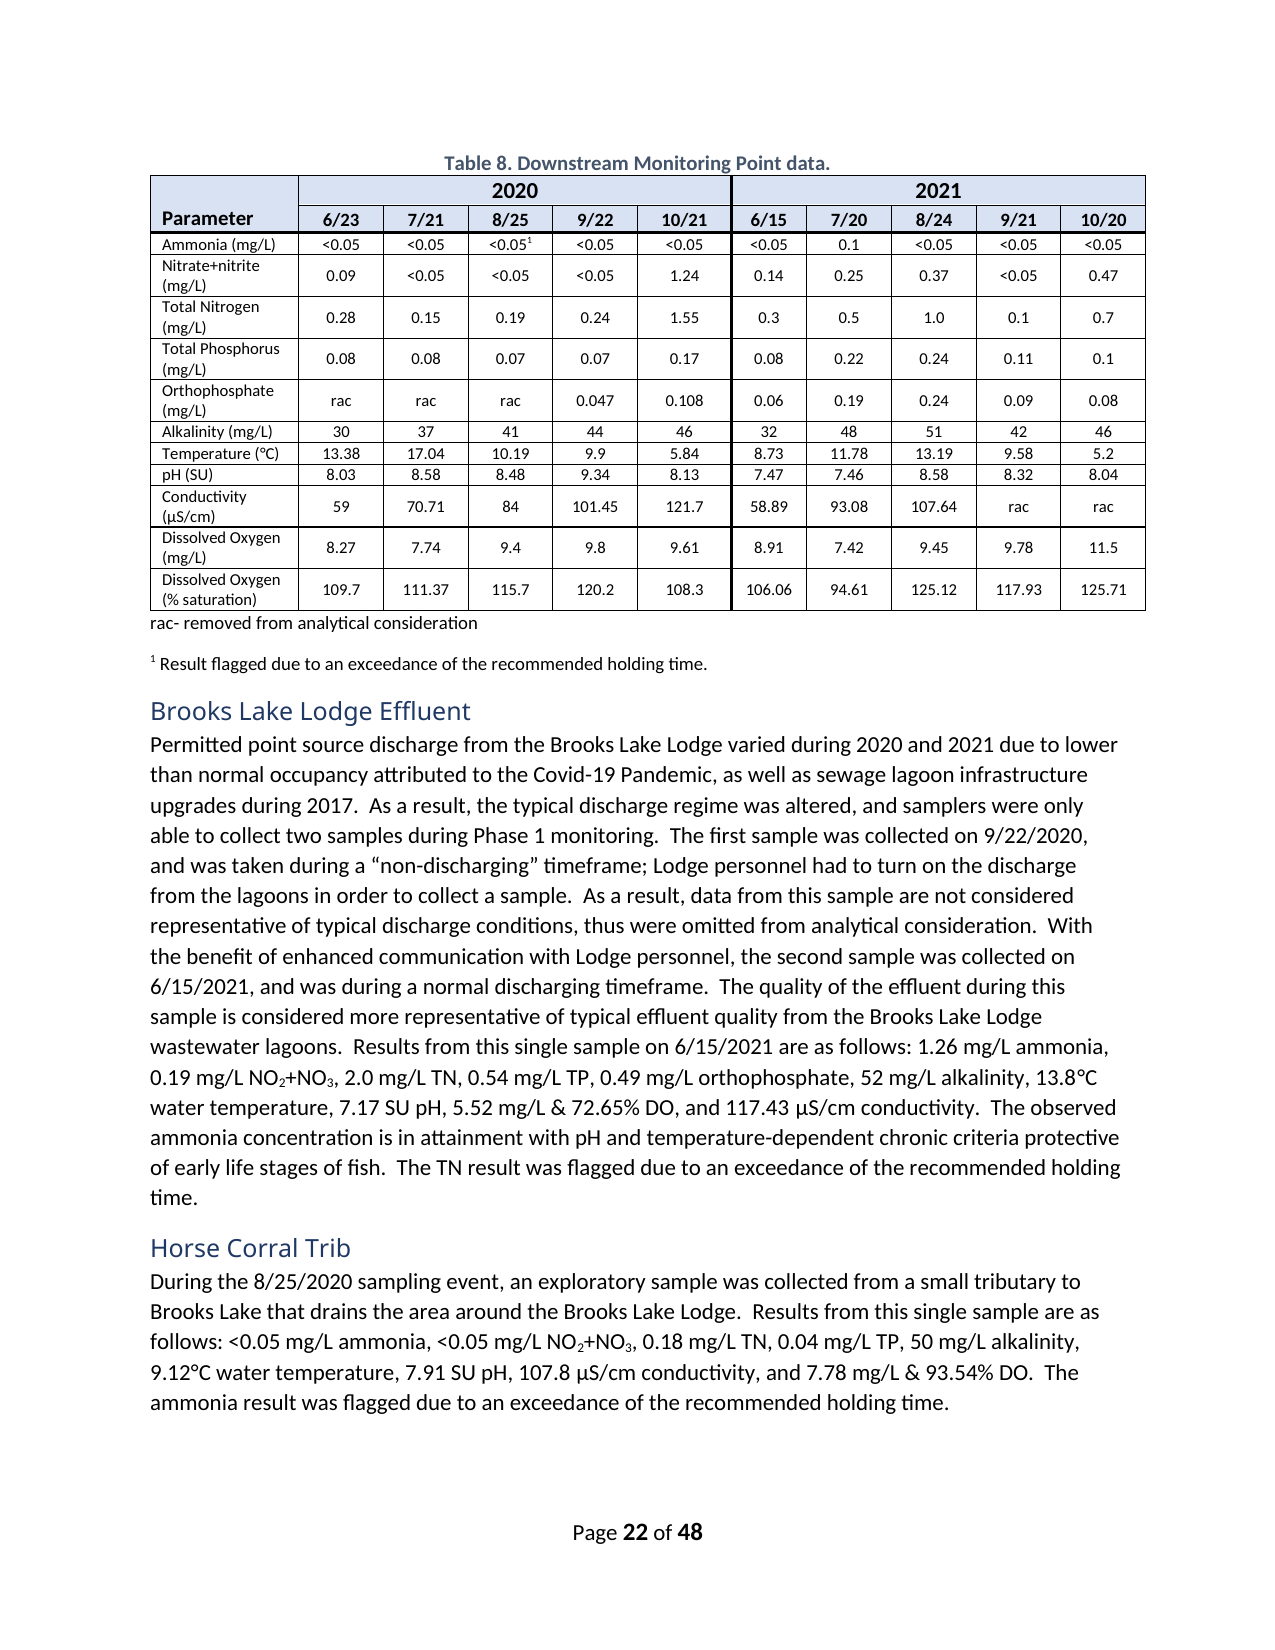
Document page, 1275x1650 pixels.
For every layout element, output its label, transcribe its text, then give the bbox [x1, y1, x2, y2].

table_cell 48 [807, 422, 891, 442]
table_cell 13.19 [892, 443, 976, 463]
table_cell 106.06 [733, 569, 806, 610]
text rac- removed from analytical consideration [150, 611, 1125, 634]
table_cell 8.04 [1061, 465, 1145, 485]
table_cell Dissolved Oxygen (mg/L) [151, 528, 298, 568]
table_cell rac [469, 380, 552, 421]
table_cell 0.08 [299, 339, 383, 379]
table_cell <0.05 [553, 255, 637, 296]
subtitle Horse Corral Trib [150, 1230, 1125, 1264]
table_cell <0.05 [553, 234, 637, 254]
table_cell 121.7 [638, 486, 730, 526]
table_cell 111.37 [384, 569, 468, 610]
table_cell <0.05 [469, 255, 552, 296]
table_cell 5.2 [1061, 443, 1145, 463]
table_cell <0.05 [384, 255, 468, 296]
table_cell 0.3 [733, 297, 806, 337]
table_cell 0.25 [807, 255, 891, 296]
table_cell 7.46 [807, 465, 891, 485]
subtitle Brooks Lake Lodge Effluent [150, 693, 1125, 728]
table_cell <0.05 [638, 234, 730, 254]
table_cell 0.24 [892, 339, 976, 379]
table_cell 41 [469, 422, 552, 442]
table_cell Dissolved Oxygen (% saturation) [151, 569, 298, 610]
table_cell 7/21 [384, 206, 468, 231]
table_cell 8.48 [469, 465, 552, 485]
table_cell 42 [977, 422, 1060, 442]
table_cell 0.17 [638, 339, 730, 379]
table_cell 8.58 [384, 465, 468, 485]
table_cell 7.47 [733, 465, 806, 485]
table_cell 0.24 [553, 297, 637, 337]
table_cell 0.37 [892, 255, 976, 296]
table_cell Conductivity (µS/cm) [151, 486, 298, 526]
table_cell 0.24 [892, 380, 976, 421]
table_cell <0.05 [384, 234, 468, 254]
table_cell 9.78 [977, 528, 1060, 568]
table_cell 94.61 [807, 569, 891, 610]
table_cell 0.06 [733, 380, 806, 421]
table_cell 13.38 [299, 443, 383, 463]
table_cell 8/25 [469, 206, 552, 231]
table_cell <0.05 [299, 234, 383, 254]
table_cell 8.27 [299, 528, 383, 568]
table_cell 0.08 [733, 339, 806, 379]
table_cell 0.19 [807, 380, 891, 421]
table_cell Orthophosphate (mg/L) [151, 380, 298, 421]
table_cell rac [384, 380, 468, 421]
table_header 2020 [299, 176, 730, 204]
table_cell 9.34 [553, 465, 637, 485]
table_cell 0.22 [807, 339, 891, 379]
table_cell 10/20 [1061, 206, 1145, 231]
table_cell 125.71 [1061, 569, 1145, 610]
table_cell rac [1061, 486, 1145, 526]
table_cell rac [299, 380, 383, 421]
table_cell 0.047 [553, 380, 637, 421]
table_cell 9/22 [553, 206, 637, 231]
table_cell 0.108 [638, 380, 730, 421]
table_cell 0.1 [977, 297, 1060, 337]
table_cell 125.12 [892, 569, 976, 610]
table_cell <0.05 [1061, 234, 1145, 254]
table_cell 0.7 [1061, 297, 1145, 337]
table_cell 8/24 [892, 206, 976, 231]
table_cell 115.7 [469, 569, 552, 610]
table_cell 17.04 [384, 443, 468, 463]
table_cell 101.45 [553, 486, 637, 526]
table_cell <0.05 [892, 234, 976, 254]
table_cell 7.74 [384, 528, 468, 568]
table_cell 0.15 [384, 297, 468, 337]
table_cell rac [977, 486, 1060, 526]
table_cell 84 [469, 486, 552, 526]
table_cell 9.45 [892, 528, 976, 568]
table_header 2021 [733, 176, 1145, 204]
table_cell 93.08 [807, 486, 891, 526]
table_cell 37 [384, 422, 468, 442]
table_cell 0.1 [1061, 339, 1145, 379]
table_cell 107.64 [892, 486, 976, 526]
table_cell <0.05 [977, 234, 1060, 254]
table_cell 7.42 [807, 528, 891, 568]
table_cell 46 [1061, 422, 1145, 442]
table_cell 0.28 [299, 297, 383, 337]
table_cell Alkalinity (mg/L) [151, 422, 298, 442]
table_cell 0.08 [384, 339, 468, 379]
table_cell 59 [299, 486, 383, 526]
table_cell <0.05 [733, 234, 806, 254]
table_cell 58.89 [733, 486, 806, 526]
table_cell 1.55 [638, 297, 730, 337]
text 1 Result flagged due to an exceedance of the recommended holding time. [150, 652, 1125, 675]
table_cell 5.84 [638, 443, 730, 463]
table_header Parameter [151, 176, 298, 231]
table_cell 108.3 [638, 569, 730, 610]
table_cell 1.24 [638, 255, 730, 296]
table_cell 8.03 [299, 465, 383, 485]
table_cell 0.5 [807, 297, 891, 337]
table_cell Total Nitrogen (mg/L) [151, 297, 298, 337]
text Permitted point source discharge from the Brooks Lake Lodge varied during 2020 and 2021 due to lower than normal occupancy attributed to the Covid-19 Pandemic, as well as sewage lagoon infrastructure upgrades during 2017. As a result, the typical discharge regime was altered, and samplers were only able to collect two samples during Phase 1 monitoring. The first sample was collected on 9/22/2020, and was taken during a “non-discharging” timeframe; Lodge personnel had to turn on the discharge from the lagoons in order to collect a sample. As a result, data from this sample are not considered representative of typical discharge conditions, thus were omitted from analytical consideration. With the benefit of enhanced communication with Lodge personnel, the second sample was collected on 6/15/2021, and was during a normal discharging timeframe. The quality of the effluent during this sample is considered more representative of typical effluent quality from the Brooks Lake Lodge wastewater lagoons. Results from this single sample on 6/15/2021 are as follows: 1.26 mg/L ammonia, 0.19 mg/L NO2+NO3, 2.0 mg/L TN, 0.54 mg/L TP, 0.49 mg/L orthophosphate, 52 mg/L alkalinity, 13.8°C water temperature, 7.17 SU pH, 5.52 mg/L & 72.65% DO, and 117.43 µS/cm conductivity. The observed ammonia concentration is in attainment with pH and temperature-dependent chronic criteria protective of early life stages of fish. The TN result was flagged due to an exceedance of the recommended holding time. [150, 730, 1125, 1211]
table_cell 8.58 [892, 465, 976, 485]
table_cell pH (SU) [151, 465, 298, 485]
table_cell 0.11 [977, 339, 1060, 379]
table_cell 10.19 [469, 443, 552, 463]
table_cell 11.5 [1061, 528, 1145, 568]
table_cell 51 [892, 422, 976, 442]
table_cell 6/23 [299, 206, 383, 231]
table_cell 7/20 [807, 206, 891, 231]
table_cell 0.47 [1061, 255, 1145, 296]
table_cell 9.9 [553, 443, 637, 463]
table_cell 46 [638, 422, 730, 442]
table_cell 120.2 [553, 569, 637, 610]
table_cell 10/21 [638, 206, 730, 231]
table_cell 8.91 [733, 528, 806, 568]
table_cell 8.32 [977, 465, 1060, 485]
table_cell 11.78 [807, 443, 891, 463]
table_cell <0.051 [469, 234, 552, 254]
table_cell 9.4 [469, 528, 552, 568]
table_cell 9/21 [977, 206, 1060, 231]
table_cell 70.71 [384, 486, 468, 526]
table_cell 0.1 [807, 234, 891, 254]
text Table 8. Downstream Monitoring Point data. [150, 150, 1125, 175]
table_cell Ammonia (mg/L) [151, 234, 298, 254]
table_cell 1.0 [892, 297, 976, 337]
table_cell 30 [299, 422, 383, 442]
table_cell 0.08 [1061, 380, 1145, 421]
table_cell 9.61 [638, 528, 730, 568]
table_cell 8.73 [733, 443, 806, 463]
table_cell 8.13 [638, 465, 730, 485]
table_cell 117.93 [977, 569, 1060, 610]
table_cell 0.14 [733, 255, 806, 296]
table_cell 0.19 [469, 297, 552, 337]
table_cell 0.07 [469, 339, 552, 379]
table_cell 109.7 [299, 569, 383, 610]
table_cell 0.09 [299, 255, 383, 296]
table_cell 6/15 [733, 206, 806, 231]
table_cell <0.05 [977, 255, 1060, 296]
table_cell 9.8 [553, 528, 637, 568]
text During the 8/25/2020 sampling event, an exploratory sample was collected from a small tributary to Brooks Lake that drains the area around the Brooks Lake Lodge. Results from this single sample are as follows: <0.05 mg/L ammonia, <0.05 mg/L NO2+NO3, 0.18 mg/L TN, 0.04 mg/L TP, 50 mg/L alkalinity, 9.12°C water temperature, 7.91 SU pH, 107.8 µS/cm conductivity, and 7.78 mg/L & 93.54% DO. The ammonia result was flagged due to an exceedance of the recommended holding time. [150, 1267, 1125, 1416]
table_cell Nitrate+nitrite (mg/L) [151, 255, 298, 296]
table_cell Total Phosphorus (mg/L) [151, 339, 298, 379]
table_cell Temperature (°C) [151, 443, 298, 463]
table_cell 32 [733, 422, 806, 442]
table_cell 9.58 [977, 443, 1060, 463]
table_cell 0.07 [553, 339, 637, 379]
table_cell 0.09 [977, 380, 1060, 421]
table_cell 44 [553, 422, 637, 442]
